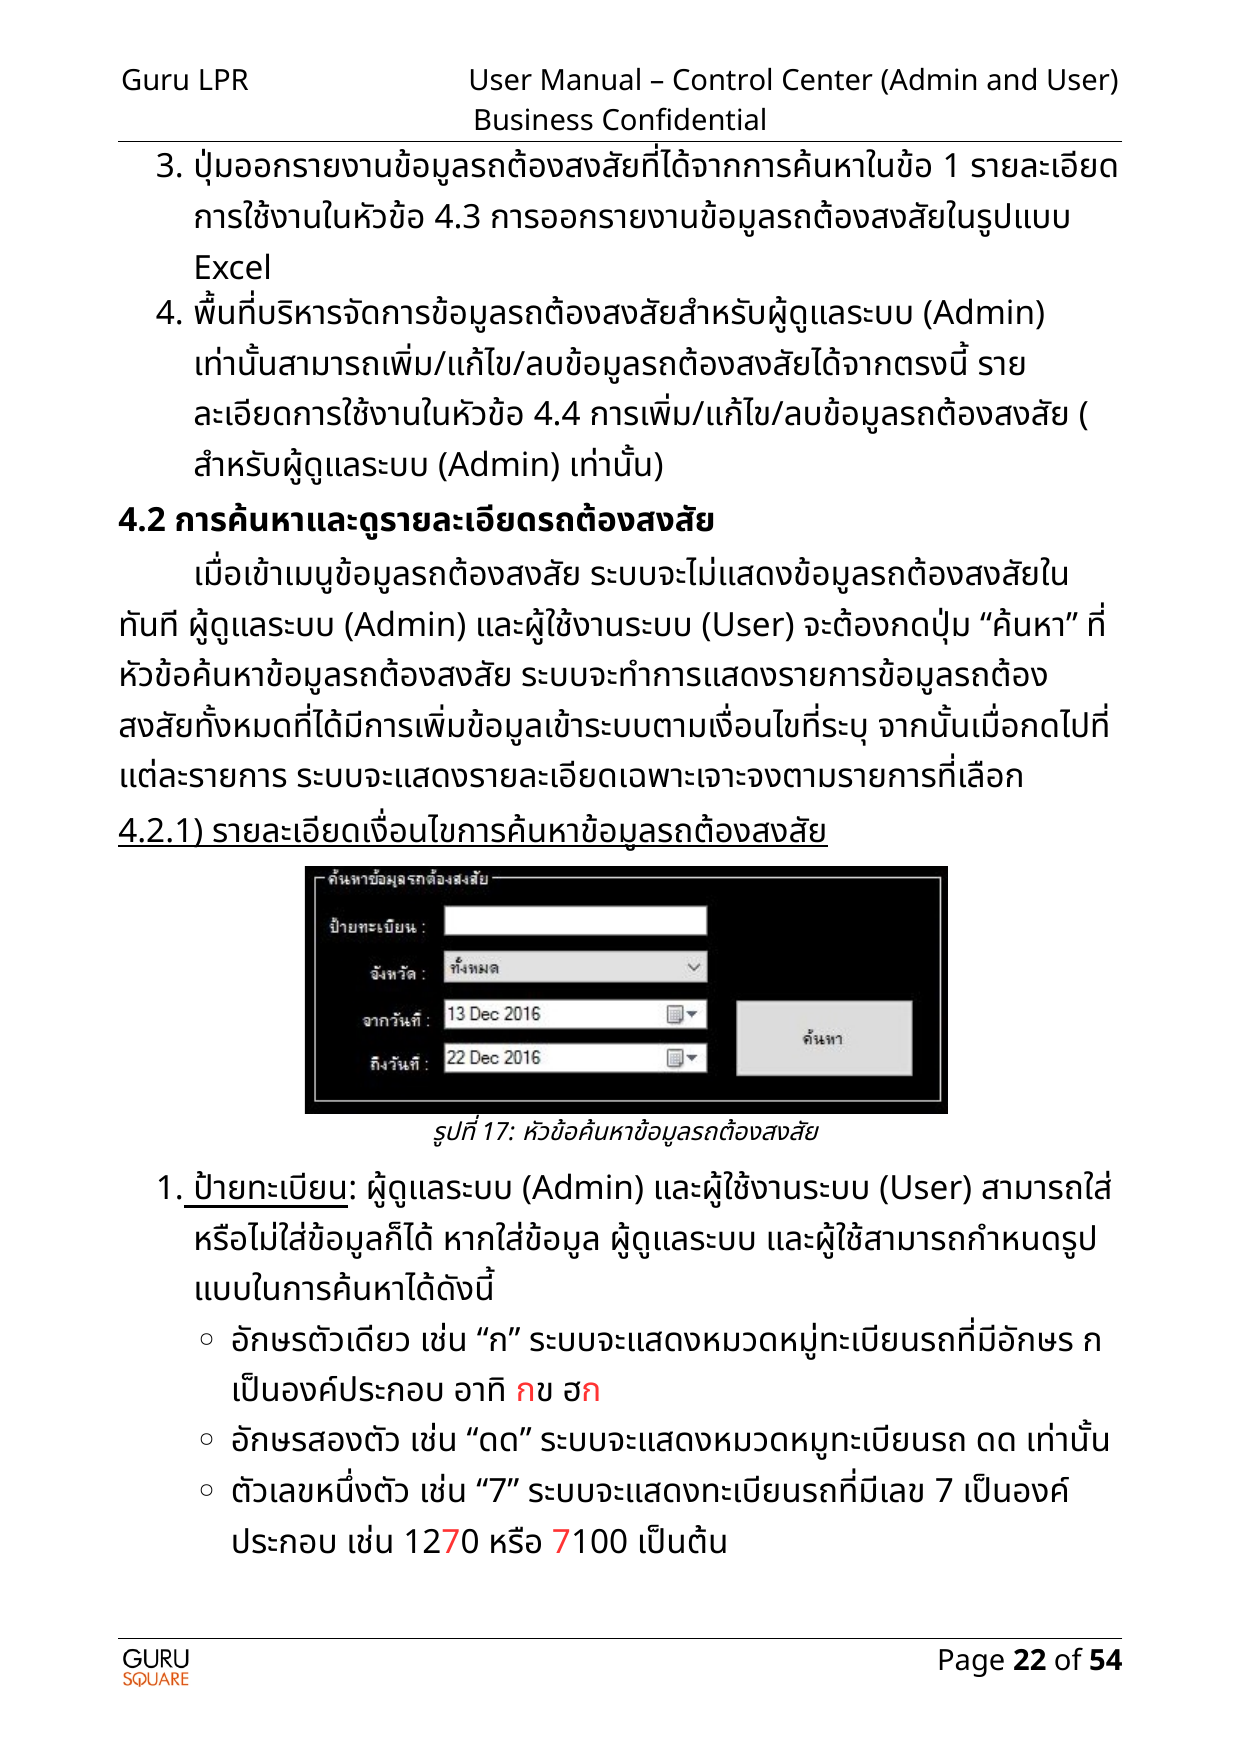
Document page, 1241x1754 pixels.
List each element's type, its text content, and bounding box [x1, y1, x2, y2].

list ตัวเลขหนึ่งตัว เช่น “7” ระบบจะแสดงทะเบียนรถที่มีเลข 7 เป็นองค์ประกอบ เช่น 1270 หรือ 7100 เป็นต้น [193, 1467, 1122, 1568]
picture [304, 866, 948, 1114]
subtitle 4.2.1) รายละเอียดเงื่อนไขการค้นหาข้อมูลรถต้องสงสัย [118, 807, 1122, 857]
list อักษรตัวเดียว เช่น “ก” ระบบจะแสดงหมวดหมู่ทะเบียนรถที่มีอักษร ก เป็นองค์ประกอบ อาทิ กข ฮก [193, 1316, 1122, 1416]
subtitle 4.2 การค้นหาและดูรายละเอียดรถต้องสงสัย [118, 496, 1122, 546]
list พื้นที่บริหารจัดการข้อมูลรถต้องสงสัยสำหรับผู้ดูแลระบบ (Admin) เท่านั้นสามารถเพิ่ม/แก้ไข/ลบข้อมูลรถต้องสงสัยได้จากตรงนี้ รายละเอียดการใช้งานในหัวข้อ 4.4 การเพิ่ม/แก้ไข/ลบข้อมูลรถต้องสงสัย (สำหรับผู้ดูแลระบบ (Admin) เท่านั้น) [156, 289, 1122, 491]
list อักษรสองตัว เช่น “ดด” ระบบจะแสดงหมวดหมูทะเบียนรถ ดด เท่านั้น [193, 1416, 1122, 1467]
picture [121, 1646, 191, 1688]
list ปุ่มออกรายงานข้อมูลรถต้องสงสัยที่ได้จากการค้นหาในข้อ 1 รายละเอียดการใช้งานในหัวข้อ 4.3 การออกรายงานข้อมูลรถต้องสงสัยในรูปแบบ Excel [156, 142, 1122, 289]
text เมื่อเข้าเมนูข้อมูลรถต้องสงสัย ระบบจะไม่แสดงข้อมูลรถต้องสงสัยในทันที ผู้ดูแลระบบ (Admin) และผู้ใช้งานระบบ (User) จะต้องกดปุ่ม “ค้นหา” ที่หัวข้อค้นหาข้อมูลรถต้องสงสัย ระบบจะทำการแสดงรายการข้อมูลรถต้องสงสัยทั้งหมดที่ได้มีการเพิ่มข้อมูลเข้าระบบตามเงื่อนไขที่ระบุ จากนั้นเมื่อกดไปที่แต่ละรายการ ระบบจะแสดงรายละเอียดเฉพาะเจาะจงตามรายการที่เลือก [118, 550, 1122, 802]
